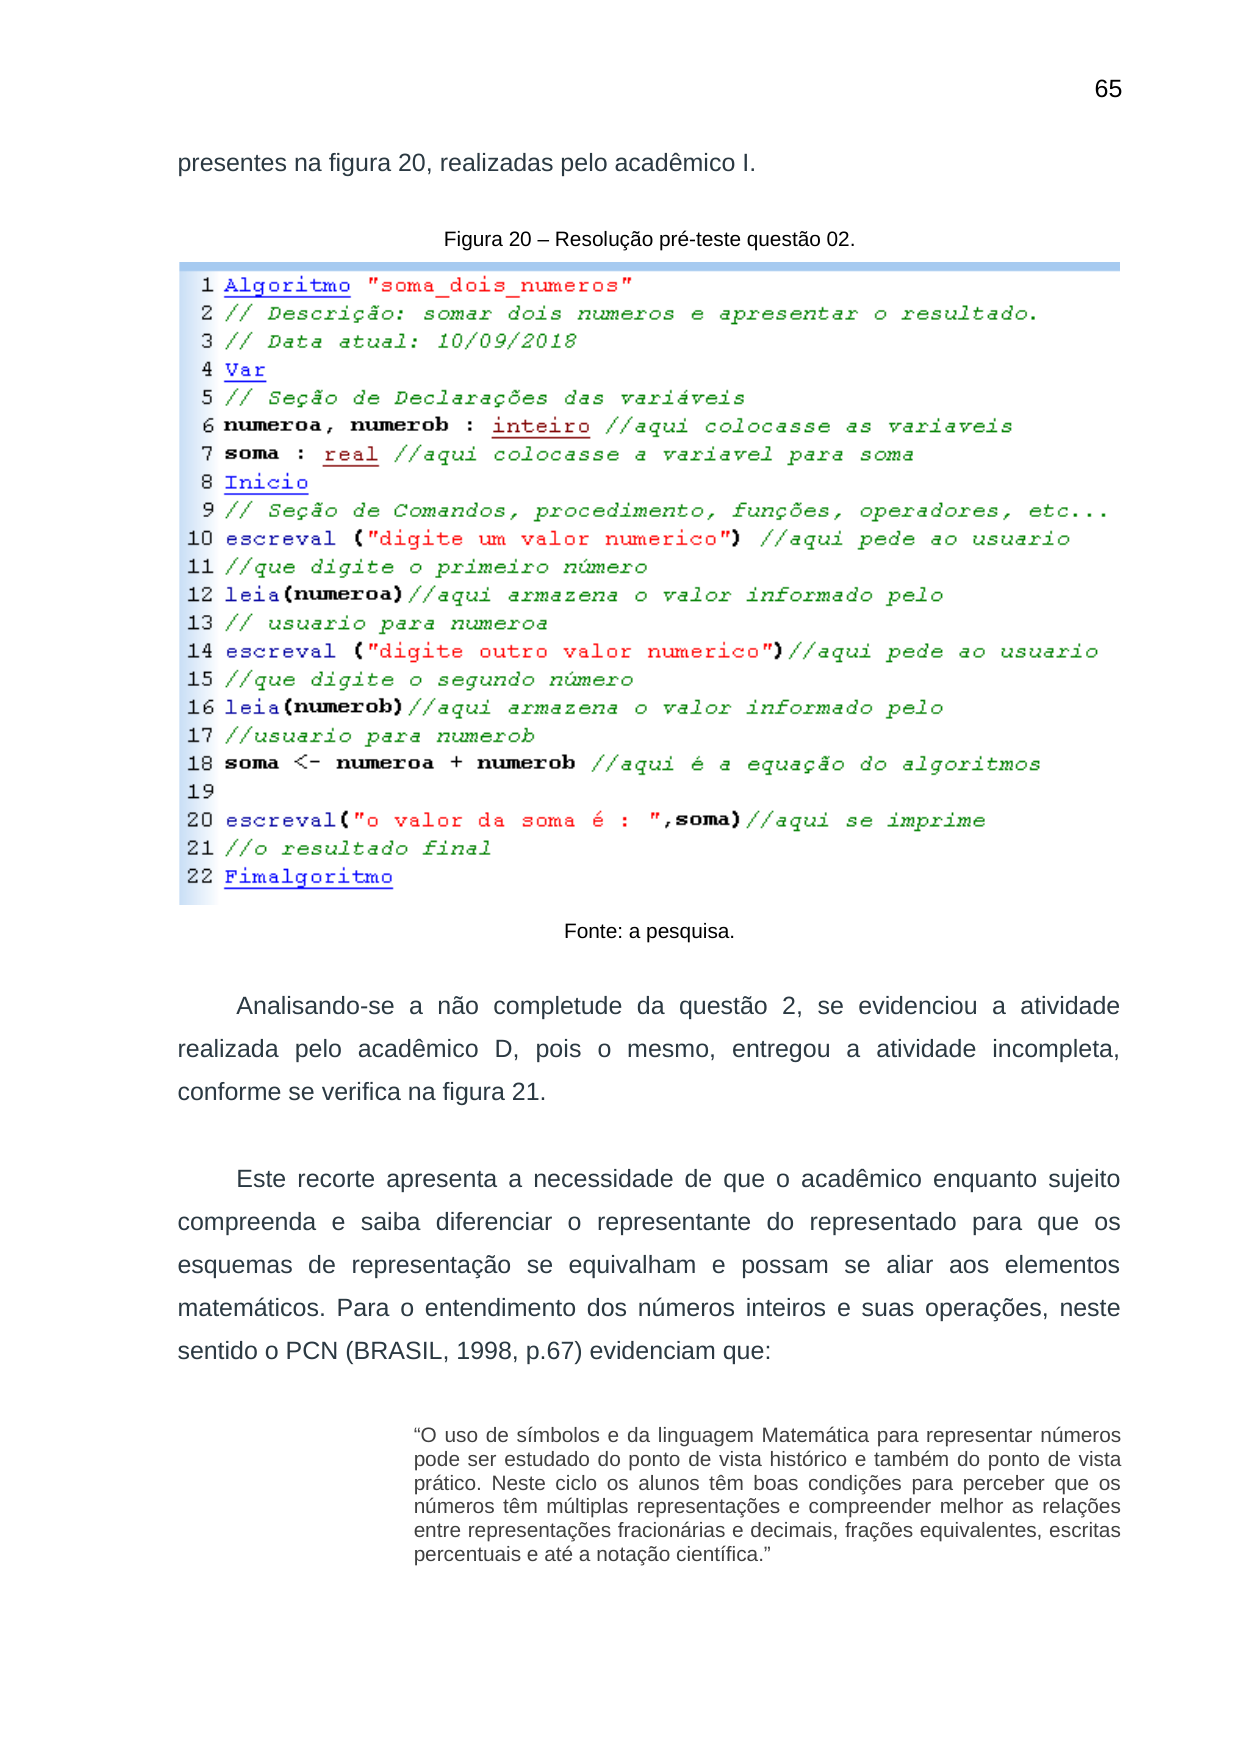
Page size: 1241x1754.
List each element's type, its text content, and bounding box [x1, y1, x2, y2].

text “O uso de símbolos e da linguagem Matemática para representar números pode ser estudado do ponto de vista histórico e também do ponto de vista prático. Neste ciclo os alunos têm boas condições para perceber que os números têm múltiplas representações e compreender melhor as relações entre representações fracionárias e decimais, frações equivalentes, escritas percentuais e até a notação científica.” [413, 1422, 1122, 1566]
picture [179, 262, 1120, 905]
text Figura 20 – Resolução pré-teste questão 02. [177, 227, 1122, 251]
text Este recorte apresenta a necessidade de que o acadêmico enquanto sujeito compreenda e saiba diferenciar o representante do representado para que os esquemas de representação se equivalham e possam se aliar aos elementos matemáticos. Para o entendimento dos números inteiros e suas operações, neste sentido o PCN (BRASIL, 1998, p.67) evidenciam que: [177, 1164, 1122, 1365]
text Analisando-se a não completude da questão 2, se evidenciou a atividade realizada pelo acadêmico D, pois o mesmo, entregou a atividade incompleta, conforme se verifica na figura 21. [177, 991, 1122, 1106]
text Fonte: a pesquisa. [177, 919, 1122, 943]
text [177, 148, 1122, 176]
